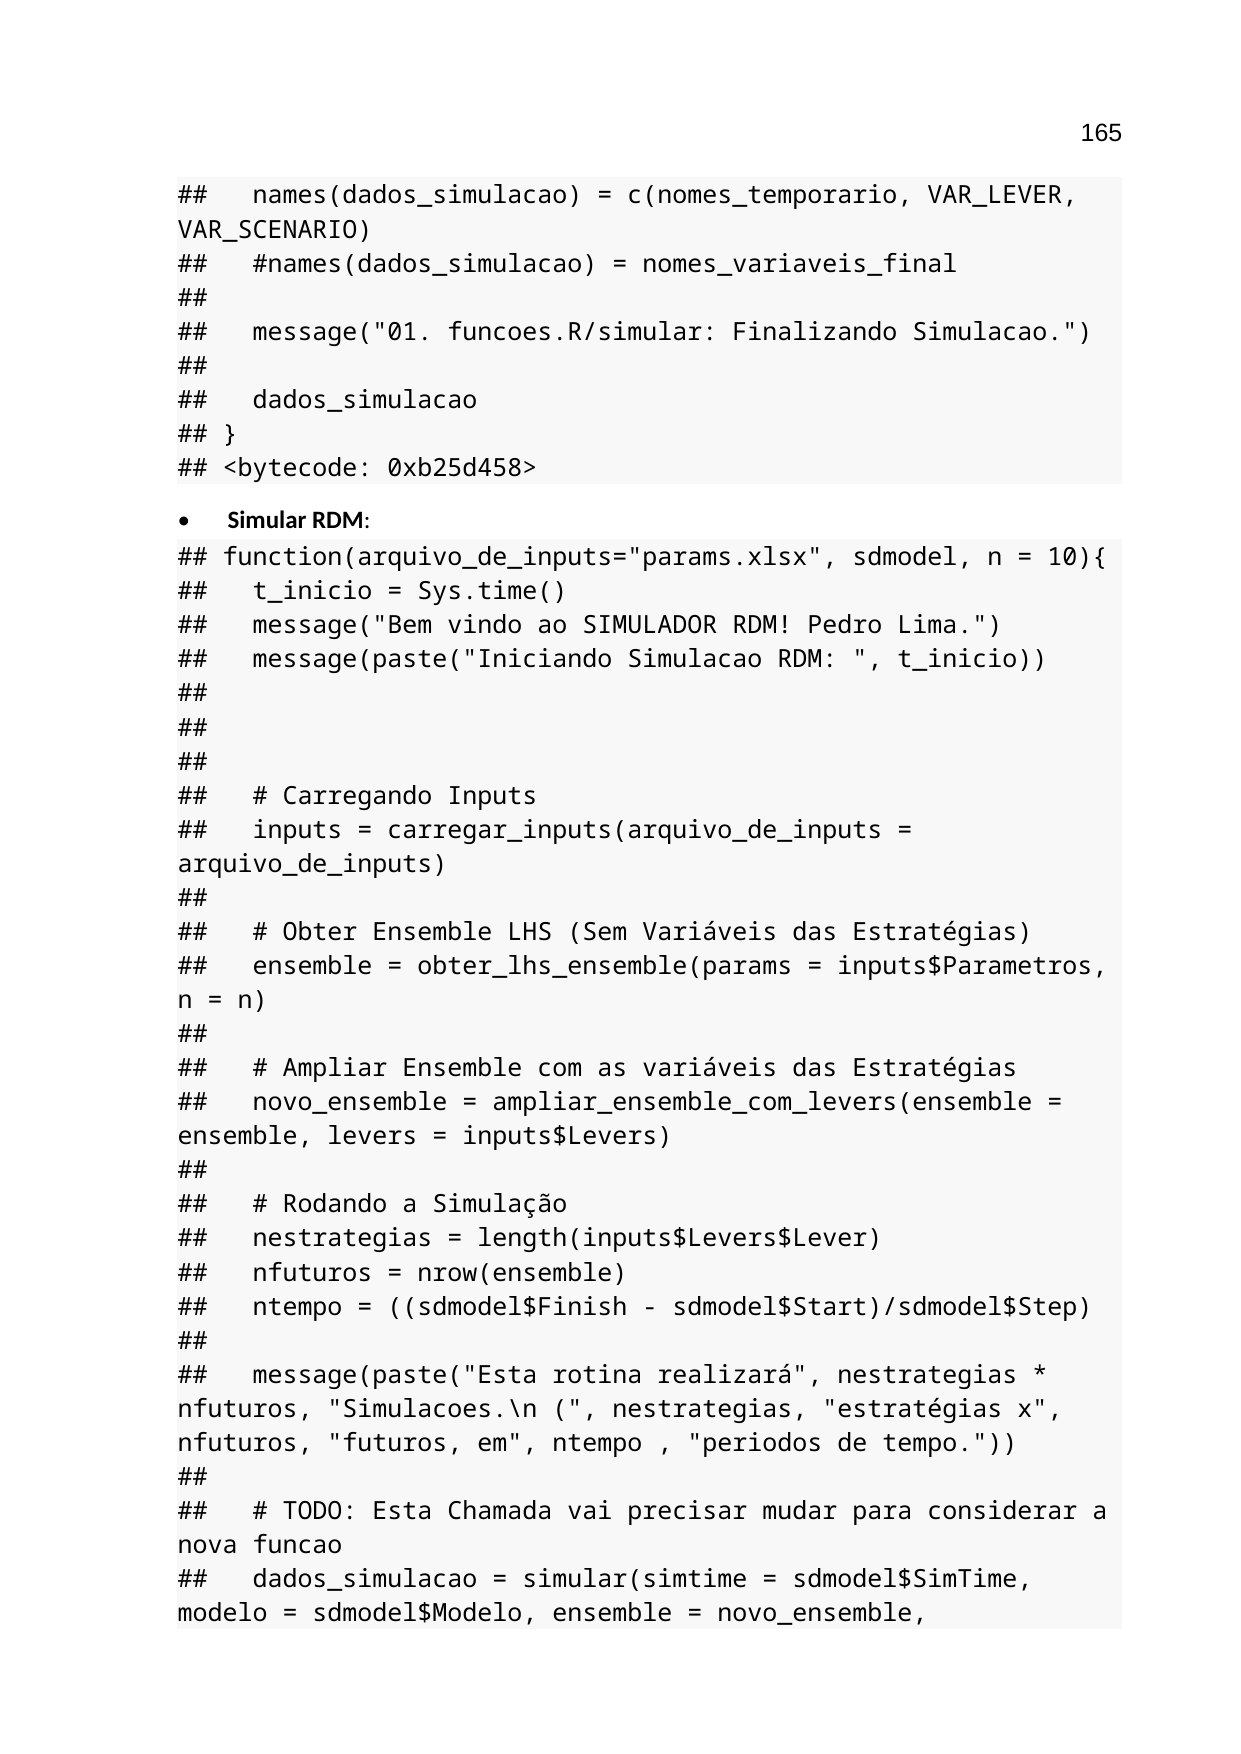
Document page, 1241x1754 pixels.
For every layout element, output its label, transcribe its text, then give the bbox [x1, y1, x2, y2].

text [177, 177, 1122, 484]
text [177, 539, 1122, 1629]
list Simular RDM: [177, 504, 1122, 535]
